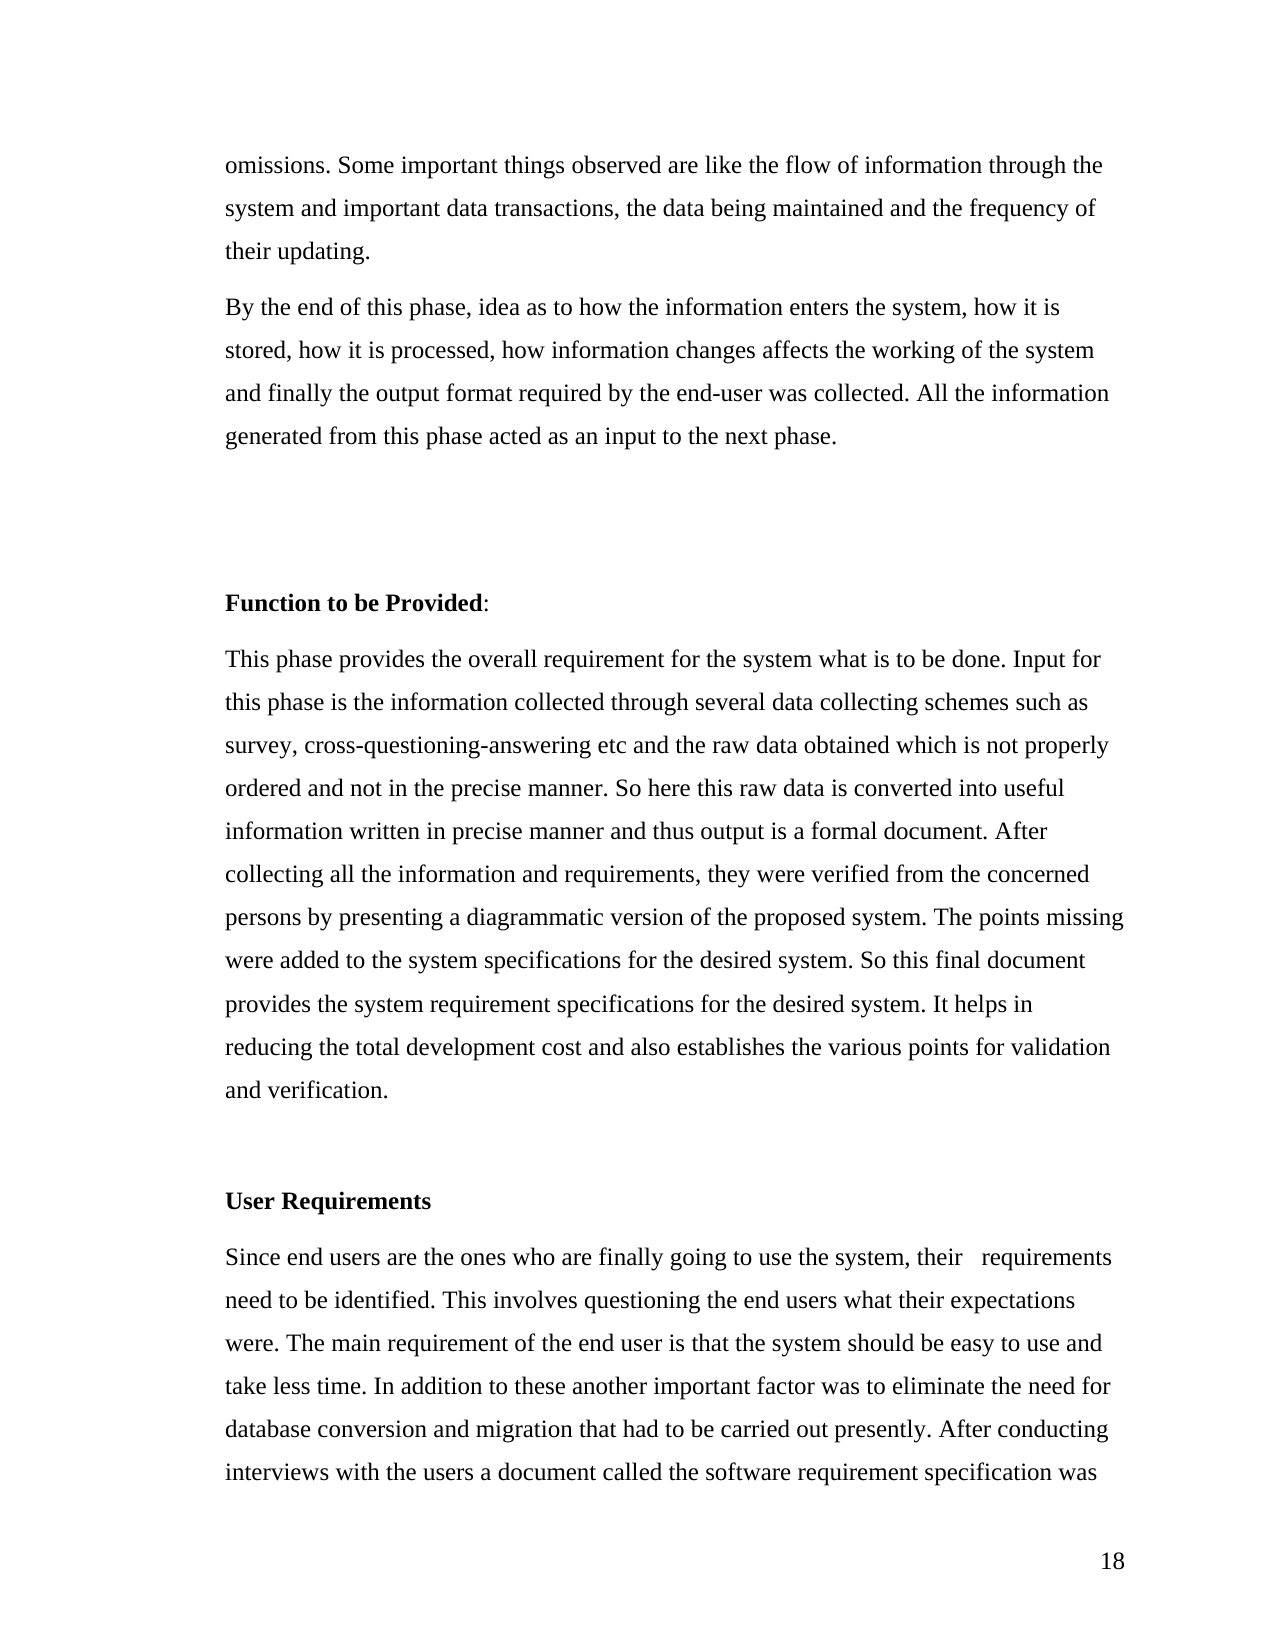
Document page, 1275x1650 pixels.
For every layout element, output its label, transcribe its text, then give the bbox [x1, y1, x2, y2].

text This phase provides the overall requirement for the system what is to be done. Input for this phase is the information collected through several data collecting schemes such as survey, cross-questioning-answering etc and the raw data obtained which is not properly ordered and not in the precise manner. So here this raw data is converted into useful information written in precise manner and thus output is a formal document. After collecting all the information and requirements, they were verified from the concerned persons by presenting a diagrammatic version of the proposed system. The points missing were added to the system specifications for the desired system. So this final document provides the system requirement specifications for the desired system. It helps in reducing the total development cost and also establishes the various points for validation and verification. [225, 644, 1125, 1104]
text Function to be Provided: [225, 588, 1125, 617]
text By the end of this phase, idea as to how the information enters the system, how it is stored, how it is processed, how information changes affects the working of the system and finally the output format required by the end-user was collected. All the information generated from this phase acted as an input to the next phase. [225, 292, 1125, 450]
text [225, 150, 1125, 265]
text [225, 1242, 1125, 1486]
text User Requirements [225, 1186, 1125, 1215]
